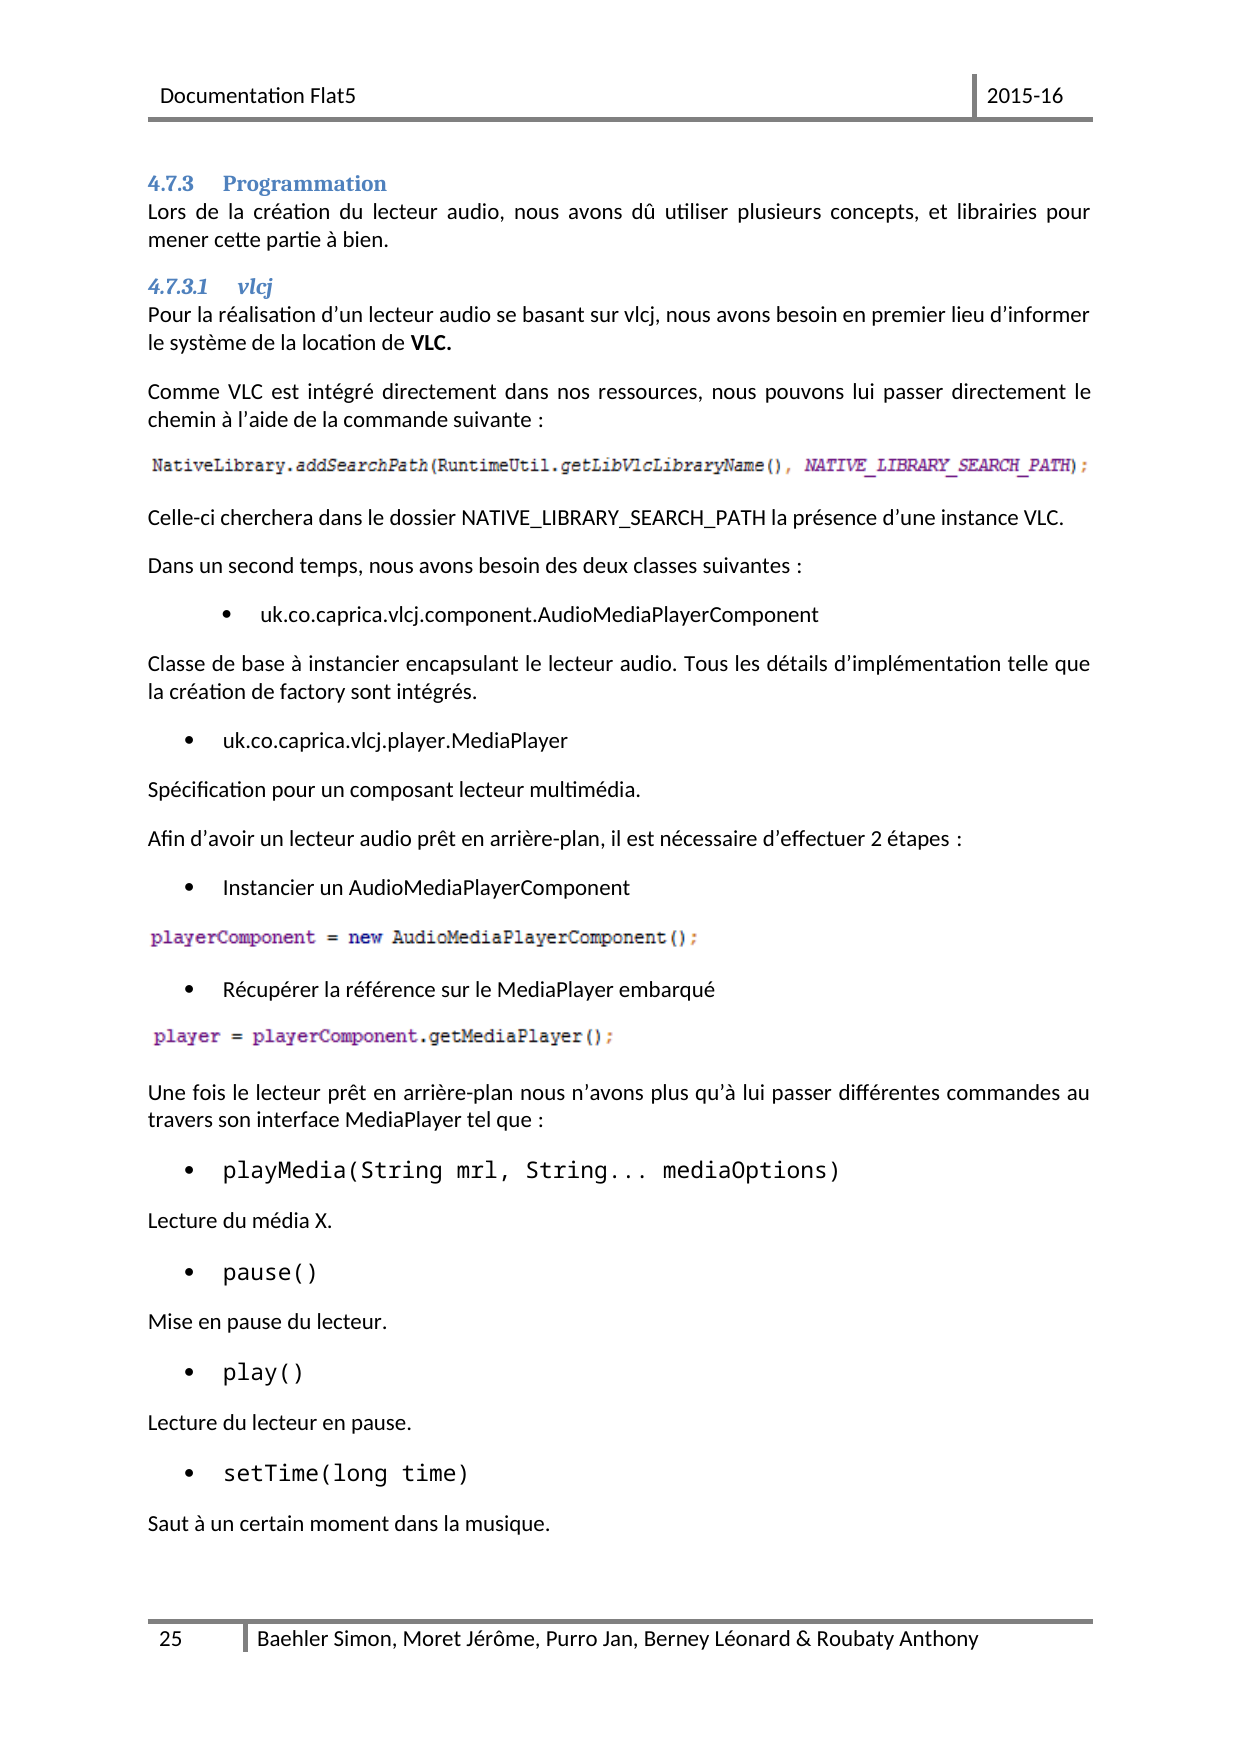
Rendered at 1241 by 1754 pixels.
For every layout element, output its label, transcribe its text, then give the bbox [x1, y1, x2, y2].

text Saut à un certain moment dans la musique. [148, 1509, 1092, 1537]
text Lecture du média X. [148, 1207, 1092, 1234]
picture [147, 453, 1093, 482]
list playMedia(String mrl, String... mediaOptions) [185, 1154, 1092, 1186]
list Récupérer la référence sur le MediaPlayer embarqué [185, 975, 1092, 1003]
list setTime(long time) [185, 1457, 1092, 1488]
subtitle Programmation [148, 170, 1092, 197]
text Pour la réalisation d’un lecteur audio se basant sur vlcj, nous avons besoin en premier lieu d’informer le système de la location de VLC. [148, 300, 1092, 356]
text Celle-ci cherchera dans le dossier NATIVE_LIBRARY_SEARCH_PATH la présence d’une instance VLC. [148, 503, 1092, 531]
text Classe de base à instancier encapsulant le lecteur audio. Tous les détails d’implémentation telle que la création de factory sont intégrés. [148, 649, 1092, 705]
text Mise en pause du lecteur. [148, 1307, 1092, 1336]
list uk.co.caprica.vlcj.player.MediaPlayer [185, 726, 1092, 754]
text Comme VLC est intégré directement dans nos ressources, nous pouvons lui passer directement le chemin à l’aide de la commande suivante : [148, 377, 1092, 433]
text Dans un second temps, nous avons besoin des deux classes suivantes : [148, 551, 1092, 579]
list play() [185, 1356, 1092, 1388]
list Instancier un AudioMediaPlayerComponent [185, 873, 1092, 901]
text Spécification pour un composant lecteur multimédia. [148, 775, 1092, 803]
text Lecture du lecteur en pause. [148, 1408, 1092, 1436]
list uk.co.caprica.vlcj.component.AudioMediaPlayerComponent [223, 600, 1092, 628]
picture [147, 921, 708, 955]
text Lors de la création du lecteur audio, nous avons dû utiliser plusieurs concepts, et librairies pour mener cette partie à bien. [148, 197, 1092, 253]
subtitle vlcj [148, 274, 1092, 300]
text Une fois le lecteur prêt en arrière-plan nous n’avons plus qu’à lui passer différentes commandes au travers son interface MediaPlayer tel que : [148, 1078, 1092, 1134]
text Afin d’avoir un lecteur audio prêt en arrière-plan, il est nécessaire d’effectuer 2 étapes : [148, 824, 1092, 852]
picture [147, 1023, 618, 1057]
list pause() [185, 1255, 1092, 1287]
